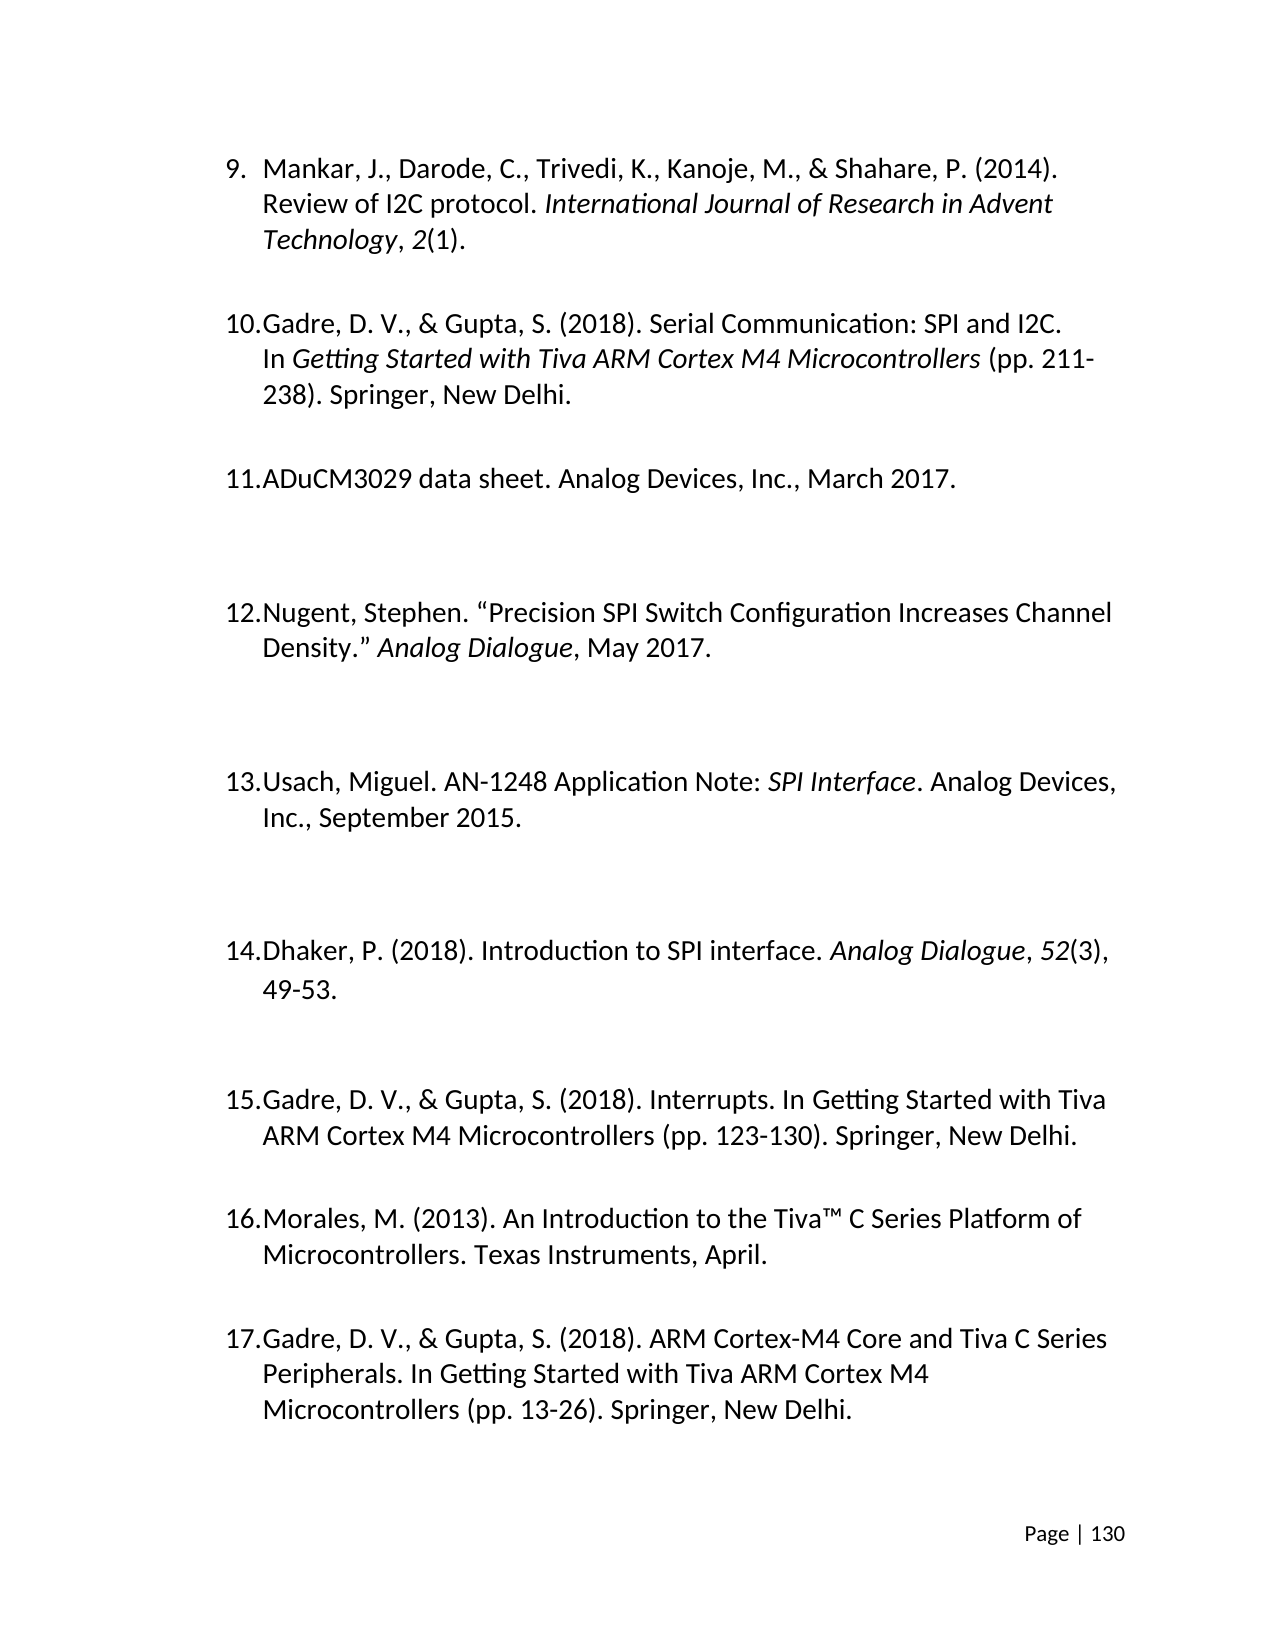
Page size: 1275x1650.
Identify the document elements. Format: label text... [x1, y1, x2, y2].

list Morales, M. (2013). An Introduction to the Tiva™ C Series Platform of Microcontrollers. Texas Instruments, April. [768, 1201, 1125, 1272]
list Gadre, D. V., & Gupta, S. (2018). ARM Cortex-M4 Core and Tiva C Series Peripherals. In Getting Started with Tiva ARM Cortex M4 Microcontrollers (pp. 13-26). Springer, New Delhi. [853, 1320, 1125, 1427]
list Gadre, D. V., & Gupta, S. (2018). Serial Communication: SPI and I2C. In Getting Started with Tiva ARM Cortex M4 Microcontrollers (pp. 211-238). Springer, New Delhi. [572, 305, 1125, 412]
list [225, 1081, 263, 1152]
list ADuCM3029 data sheet. Analog Devices, Inc., March 2017. [225, 460, 1125, 496]
list Mankar, J., Darode, C., Trivedi, K., Kanoje, M., & Shahare, P. (2014). Review of I2C protocol. International Journal of Research in Advent Technology, 2(1). [466, 150, 1125, 257]
list Dhaker, P. (2018). Introduction to SPI interface. Analog Dialogue, 52(3), 49-53. [225, 932, 1125, 1007]
list Nugent, Stephen. “Precision SPI Switch Configuration Increases Channel Density.” Analog Dialogue, May 2017. [225, 594, 1125, 665]
list Usach, Miguel. AN-1248 Application Note: SPI Interface. Analog Devices, Inc., September 2015. [225, 763, 1125, 834]
